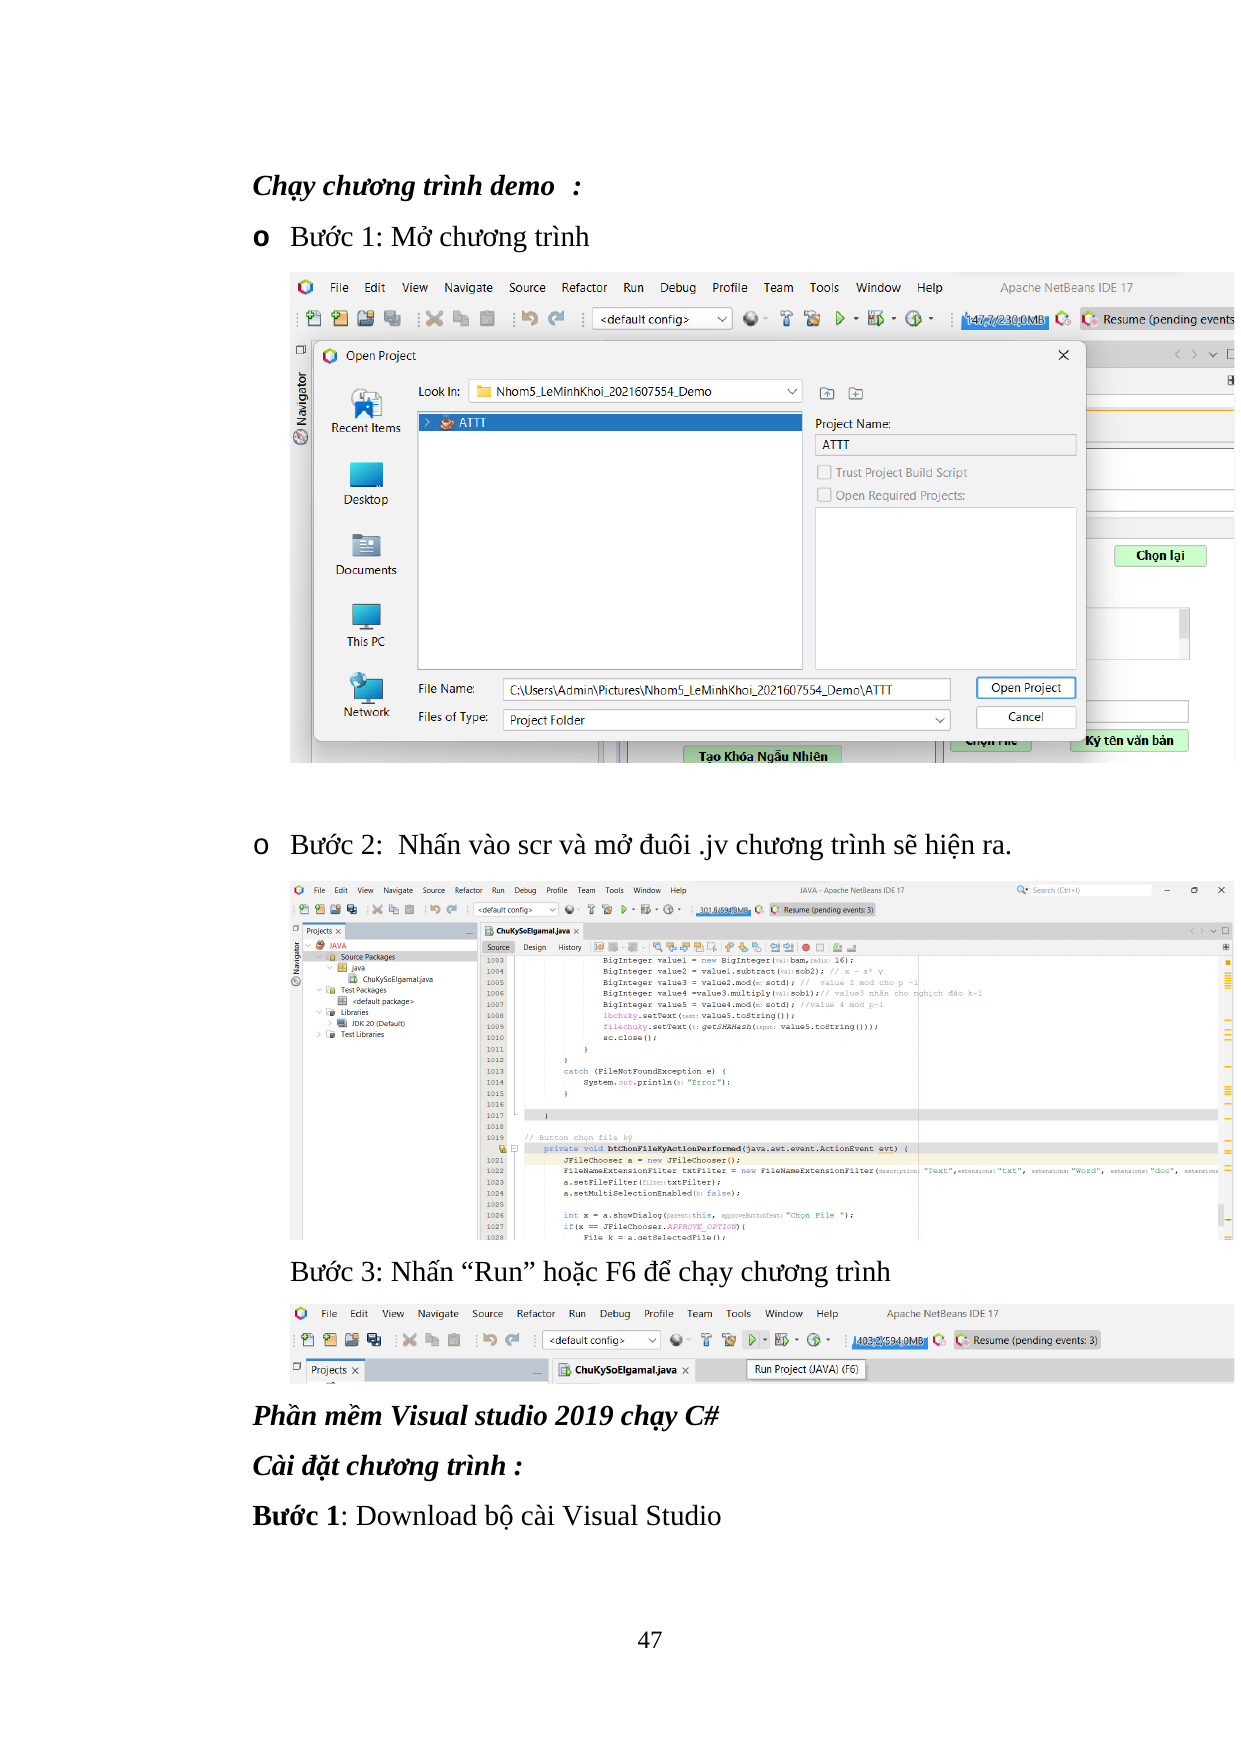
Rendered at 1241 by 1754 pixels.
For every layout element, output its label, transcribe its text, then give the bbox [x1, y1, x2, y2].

list Bước 1: Mở chương trình [252, 219, 1122, 255]
text Bước 3: Nhấn “Run” hoặc F6 để chạy chương trình [290, 1254, 1122, 1287]
picture [289, 881, 1235, 1240]
text Bước 1: Download bộ cài Visual Studio [252, 1498, 1122, 1532]
picture [289, 1304, 1235, 1384]
text Chạy chương trình demo : [252, 168, 1122, 202]
list Bước 2: Nhấn vào scr và mở đuôi .jv chương trình sẽ hiện ra. [252, 827, 1122, 863]
text Cài đặt chương trình : [252, 1448, 1122, 1482]
text Phần mềm Visual studio 2019 chạy C# [252, 1398, 1122, 1431]
picture [289, 272, 1235, 763]
